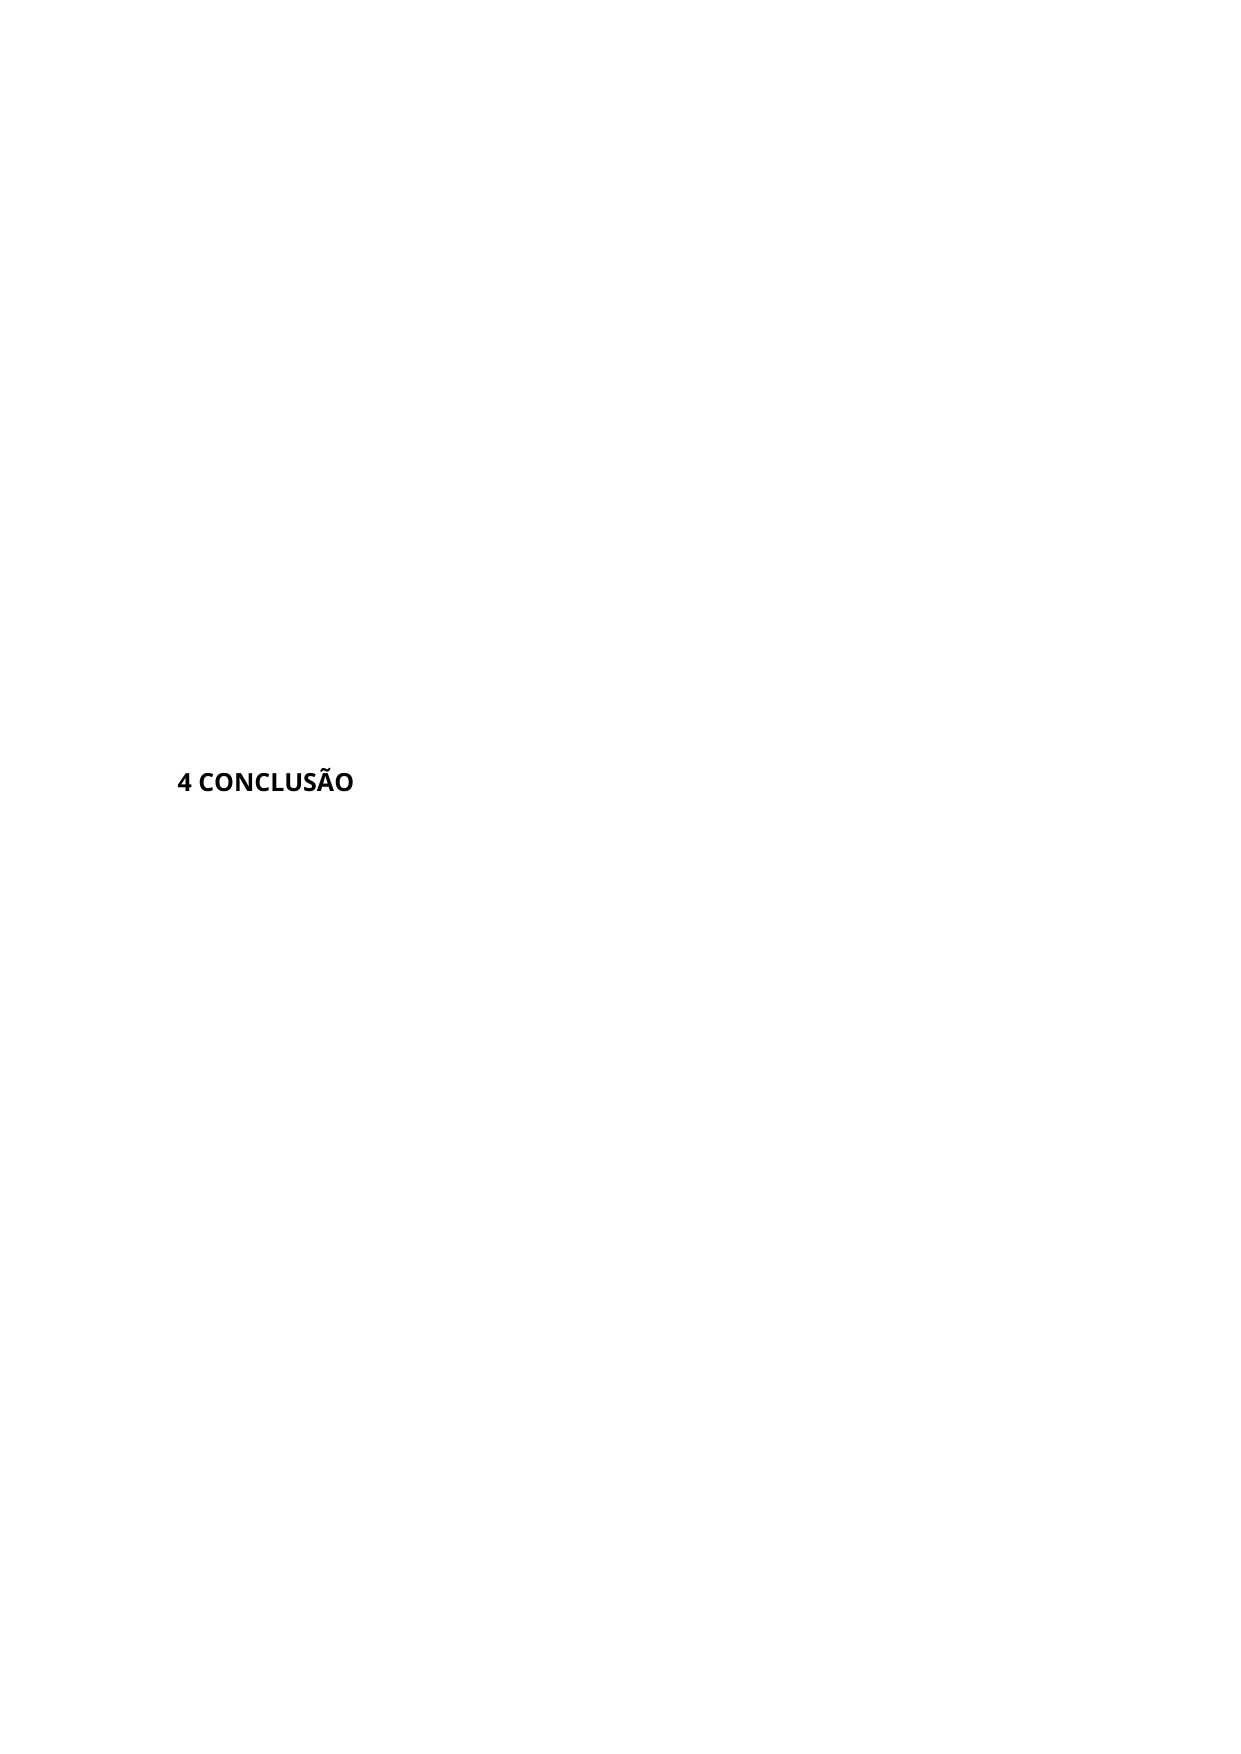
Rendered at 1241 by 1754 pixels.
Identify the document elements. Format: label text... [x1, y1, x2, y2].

subtitle 4 CONCLUSÃO [177, 765, 1122, 799]
